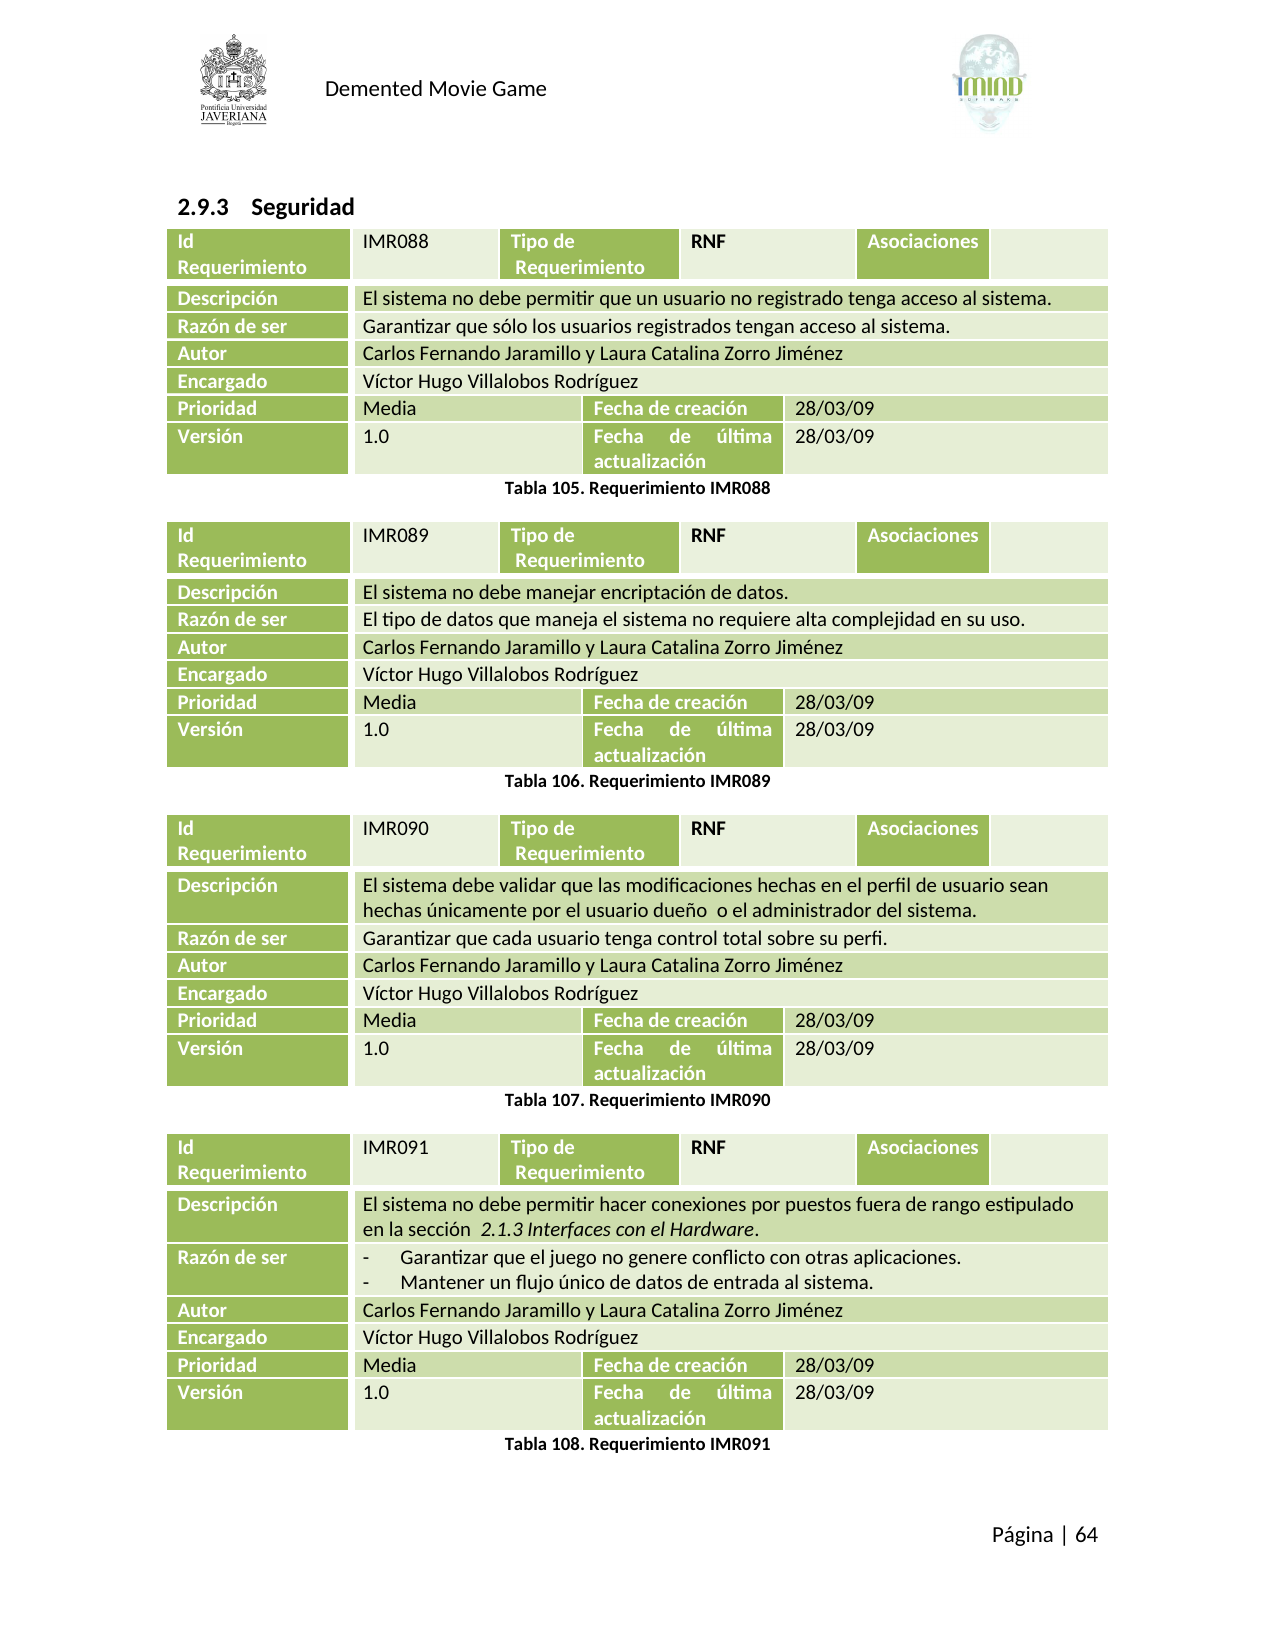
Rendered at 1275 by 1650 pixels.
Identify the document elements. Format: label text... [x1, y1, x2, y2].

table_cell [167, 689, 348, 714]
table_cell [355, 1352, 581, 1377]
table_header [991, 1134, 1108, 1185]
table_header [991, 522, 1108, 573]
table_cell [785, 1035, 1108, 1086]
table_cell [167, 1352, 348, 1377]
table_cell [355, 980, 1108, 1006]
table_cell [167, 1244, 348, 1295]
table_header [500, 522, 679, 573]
subtitle Seguridad [177, 191, 1098, 222]
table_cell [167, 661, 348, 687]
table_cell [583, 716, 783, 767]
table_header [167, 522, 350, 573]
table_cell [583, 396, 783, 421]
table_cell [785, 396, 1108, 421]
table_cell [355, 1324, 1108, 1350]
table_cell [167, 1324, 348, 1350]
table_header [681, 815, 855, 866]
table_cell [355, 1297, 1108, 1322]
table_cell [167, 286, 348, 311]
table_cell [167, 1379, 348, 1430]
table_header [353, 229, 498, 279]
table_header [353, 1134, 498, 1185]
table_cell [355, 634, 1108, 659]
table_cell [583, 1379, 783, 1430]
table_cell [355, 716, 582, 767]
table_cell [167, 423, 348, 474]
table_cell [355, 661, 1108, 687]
text Tabla 108. Requerimiento IMR091 [177, 1432, 1098, 1455]
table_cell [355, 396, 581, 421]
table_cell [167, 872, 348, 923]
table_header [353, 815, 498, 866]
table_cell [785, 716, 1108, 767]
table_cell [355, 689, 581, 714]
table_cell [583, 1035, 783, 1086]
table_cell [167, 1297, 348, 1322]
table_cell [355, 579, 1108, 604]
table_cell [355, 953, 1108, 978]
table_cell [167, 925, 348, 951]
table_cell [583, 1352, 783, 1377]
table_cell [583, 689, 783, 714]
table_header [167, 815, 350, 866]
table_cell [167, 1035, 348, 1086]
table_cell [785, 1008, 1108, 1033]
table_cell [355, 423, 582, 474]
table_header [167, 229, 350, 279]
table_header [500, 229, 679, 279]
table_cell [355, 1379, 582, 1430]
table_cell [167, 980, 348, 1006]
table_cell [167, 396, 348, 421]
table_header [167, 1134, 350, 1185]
text Tabla 105. Requerimiento IMR088 [177, 476, 1098, 499]
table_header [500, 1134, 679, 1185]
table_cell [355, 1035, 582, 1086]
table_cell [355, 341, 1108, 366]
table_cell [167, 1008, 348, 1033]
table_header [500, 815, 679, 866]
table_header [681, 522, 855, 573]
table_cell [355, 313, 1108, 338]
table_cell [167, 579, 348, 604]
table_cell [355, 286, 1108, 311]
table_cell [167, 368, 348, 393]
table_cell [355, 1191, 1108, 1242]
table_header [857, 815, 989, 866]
picture [200, 34, 267, 126]
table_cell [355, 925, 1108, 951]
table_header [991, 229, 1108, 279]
picture [951, 34, 1033, 138]
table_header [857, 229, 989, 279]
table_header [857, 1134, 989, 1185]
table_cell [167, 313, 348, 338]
text Tabla 107. Requerimiento IMR090 [177, 1088, 1098, 1111]
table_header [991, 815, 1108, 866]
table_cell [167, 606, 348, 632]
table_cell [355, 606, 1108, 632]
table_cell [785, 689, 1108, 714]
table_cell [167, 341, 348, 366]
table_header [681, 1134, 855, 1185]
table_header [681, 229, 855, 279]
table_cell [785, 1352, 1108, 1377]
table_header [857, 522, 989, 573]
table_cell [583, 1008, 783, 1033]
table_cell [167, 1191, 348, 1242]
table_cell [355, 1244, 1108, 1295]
text Tabla 106. Requerimiento IMR089 [177, 769, 1098, 792]
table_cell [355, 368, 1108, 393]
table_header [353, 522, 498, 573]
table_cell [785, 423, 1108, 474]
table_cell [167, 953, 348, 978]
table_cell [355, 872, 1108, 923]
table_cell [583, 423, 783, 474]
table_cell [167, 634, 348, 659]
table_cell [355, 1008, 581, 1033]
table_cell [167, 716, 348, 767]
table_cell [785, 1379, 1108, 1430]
